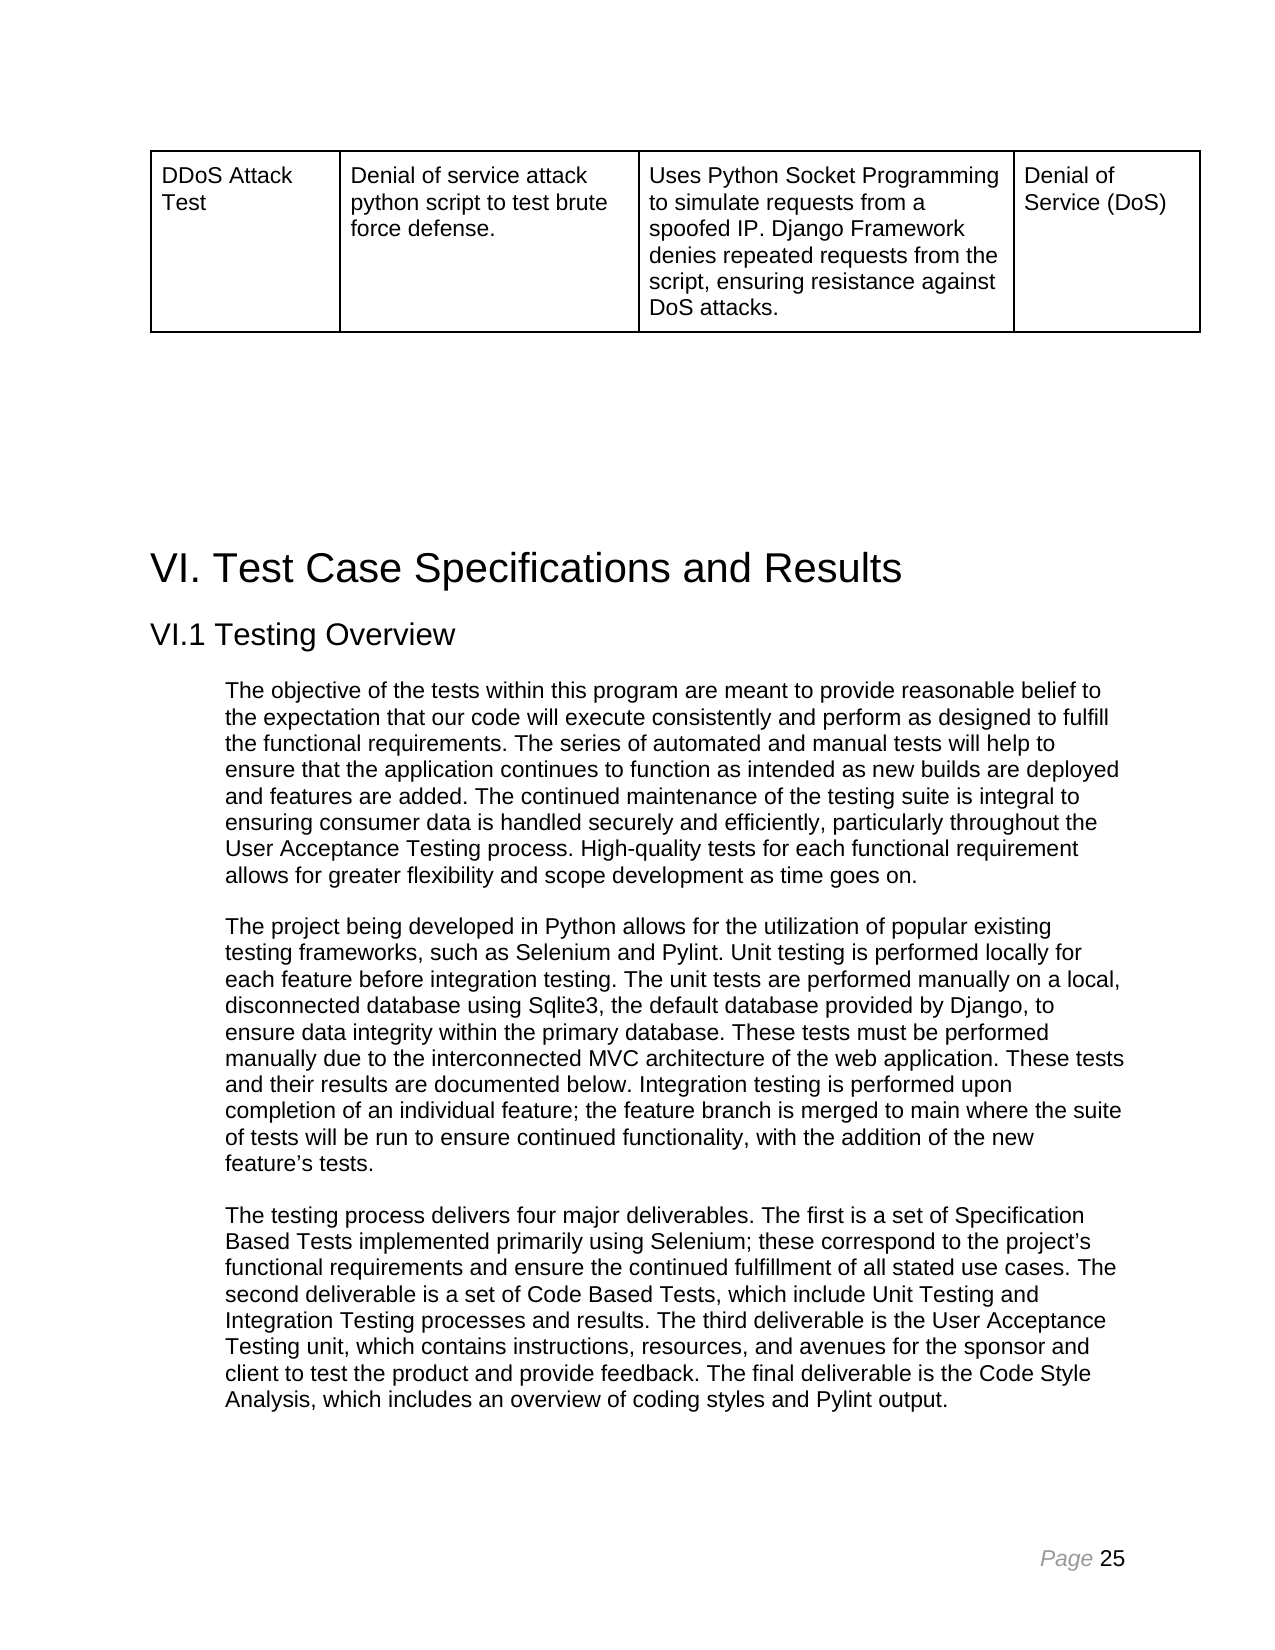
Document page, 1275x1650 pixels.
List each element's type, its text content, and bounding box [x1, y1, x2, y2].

text VI.1 Testing Overview [150, 616, 1125, 652]
text The testing process delivers four major deliverables. The first is a set of Specification Based Tests implemented primarily using Selenium; these correspond to the project’s functional requirements and ensure the continued fulfillment of all stated use cases. The second deliverable is a set of Code Based Tests, which include Unit Testing and Integration Testing processes and results. The third deliverable is the User Acceptance Testing unit, which contains instructions, resources, and avenues for the sponsor and client to test the product and provide feedback. The final deliverable is the Code Style Analysis, which includes an overview of coding styles and Pylint output. [225, 1202, 1125, 1412]
table_cell Denial of service attack python script to test brute force defense. [341, 152, 638, 331]
text The objective of the tests within this program are meant to provide reasonable belief to the expectation that our code will execute consistently and perform as designed to fulfill the functional requirements. The series of automated and manual tests will help to ensure that the application continues to function as intended as new builds are deployed and features are added. The continued maintenance of the testing suite is integral to ensuring consumer data is handled securely and efficiently, particularly throughout the User Acceptance Testing process. High-quality tests for each functional requirement allows for greater flexibility and scope development as time goes on. [225, 677, 1125, 888]
table_cell Uses Python Socket Programming to simulate requests from a spoofed IP. Django Framework denies repeated requests from the script, ensuring resistance against DoS attacks. [640, 152, 1013, 331]
table_cell Denial of Service (DoS) [1015, 152, 1199, 331]
text The project being developed in Python allows for the utilization of popular existing testing frameworks, such as Selenium and Pylint. Unit testing is performed locally for each feature before integration testing. The unit tests are performed manually on a local, disconnected database using Sqlite3, the default database provided by Django, to ensure data integrity within the primary database. These tests must be performed manually due to the interconnected MVC architecture of the web application. These tests and their results are documented below. Integration testing is performed upon completion of an individual feature; the feature branch is merged to main where the suite of tests will be run to ensure continued functionality, with the addition of the new feature’s tests. [225, 913, 1125, 1177]
table_cell DDoS Attack Test [152, 152, 339, 331]
text VI. Test Case Specifications and Results [150, 543, 1125, 591]
